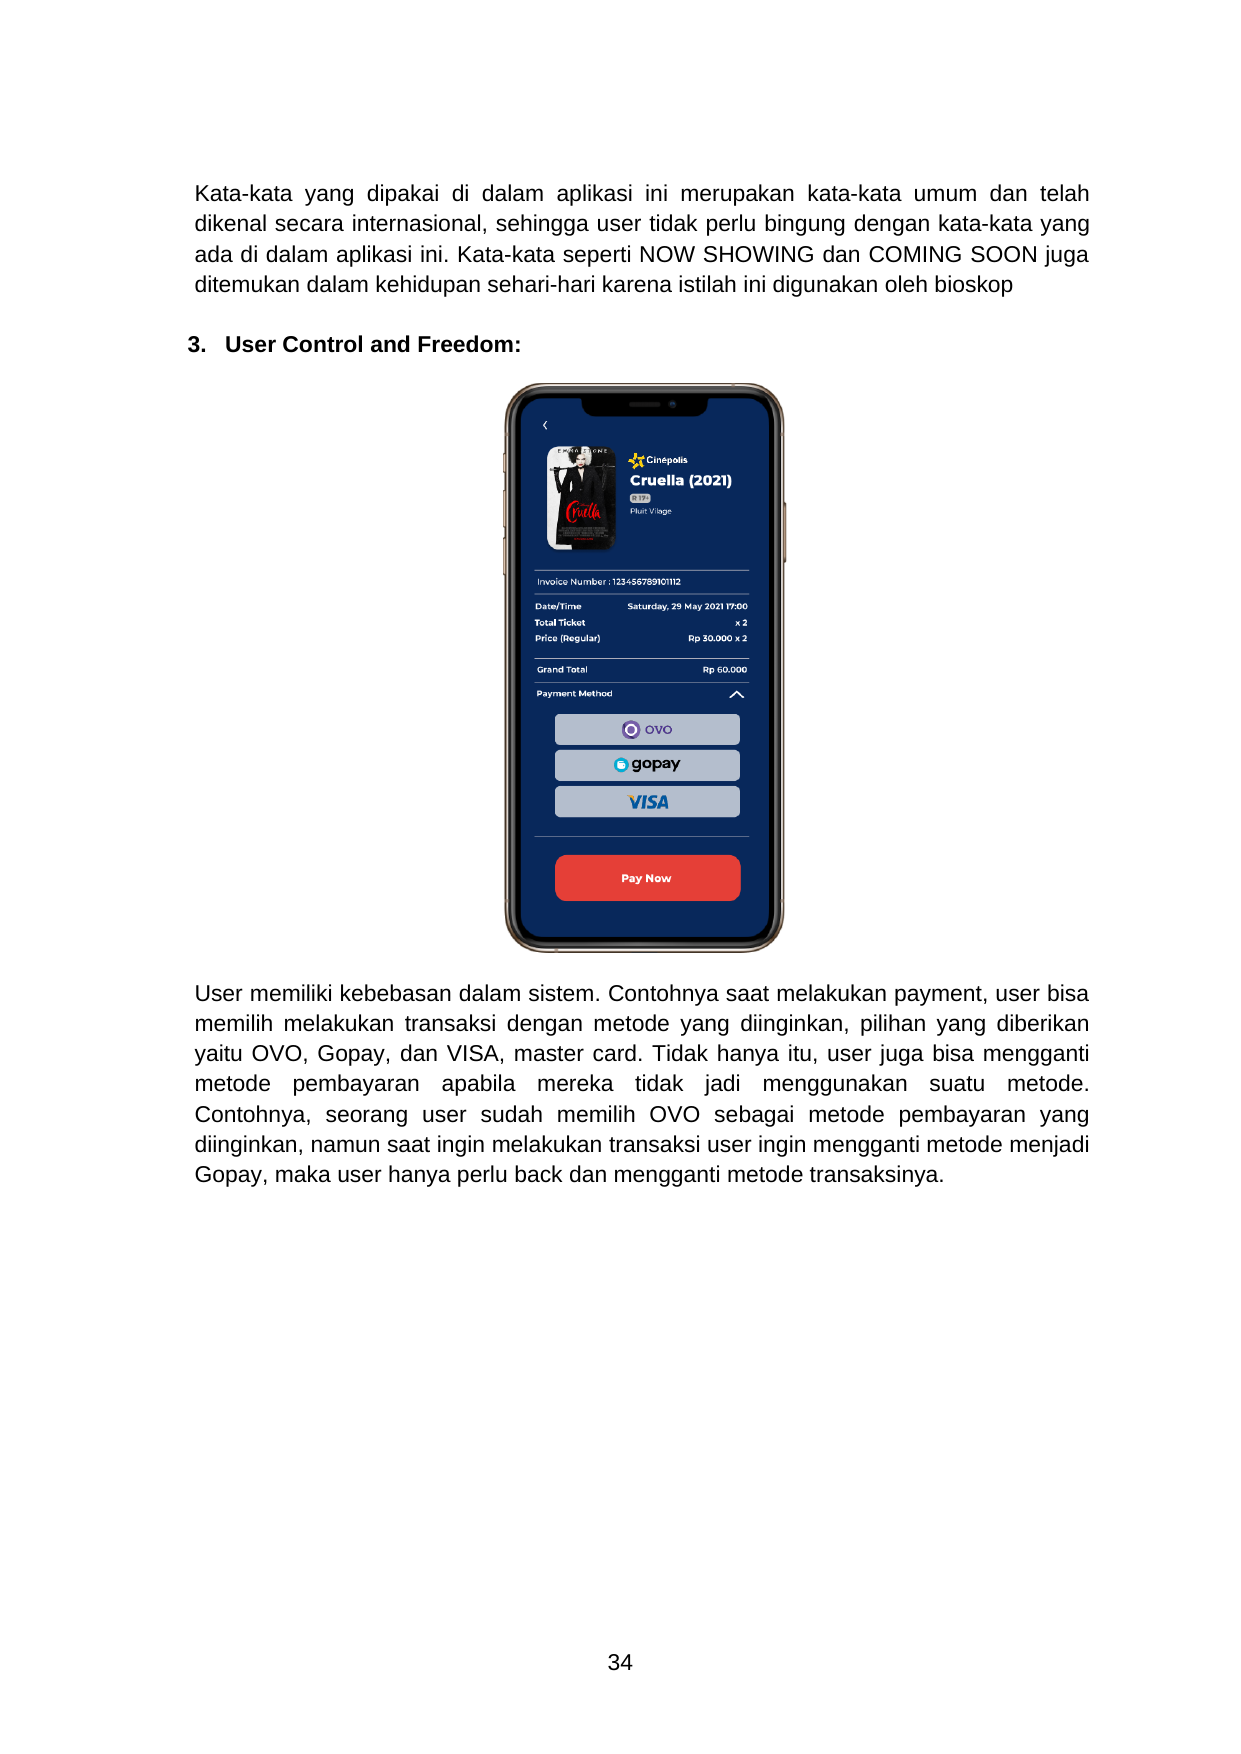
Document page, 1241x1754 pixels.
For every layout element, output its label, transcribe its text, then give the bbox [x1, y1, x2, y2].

text Kata-kata yang dipakai di dalam aplikasi ini merupakan kata-kata umum dan telah dikenal secara internasional, sehingga user tidak perlu bingung dengan kata-kata yang ada di dalam aplikasi ini. Kata-kata seperti NOW SHOWING dan COMING SOON juga ditemukan dalam kehidupan sehari-hari karena istilah ini digunakan oleh bioskop [194, 180, 1090, 297]
text User memiliki kebebasan dalam sistem. Contohnya saat melakukan payment, user bisa memilih melakukan transaksi dengan metode yang diinginkan, pilihan yang diberikan yaitu OVO, Gopay, dan VISA, master card. Tidak hanya itu, user juga bisa mengganti metode pembayaran apabila mereka tidak jadi menggunakan suatu metode. Contohnya, seorang user sudah memilih OVO sebagai metode pembayaran yang diinginkan, namun saat ingin melakukan transaksi user ingin mengganti metode menjadi Gopay, maka user hanya perlu back dan mengganti metode transaksinya. [194, 361, 1090, 1187]
picture [495, 378, 790, 954]
list User Control and Freedom: [187, 331, 1090, 358]
